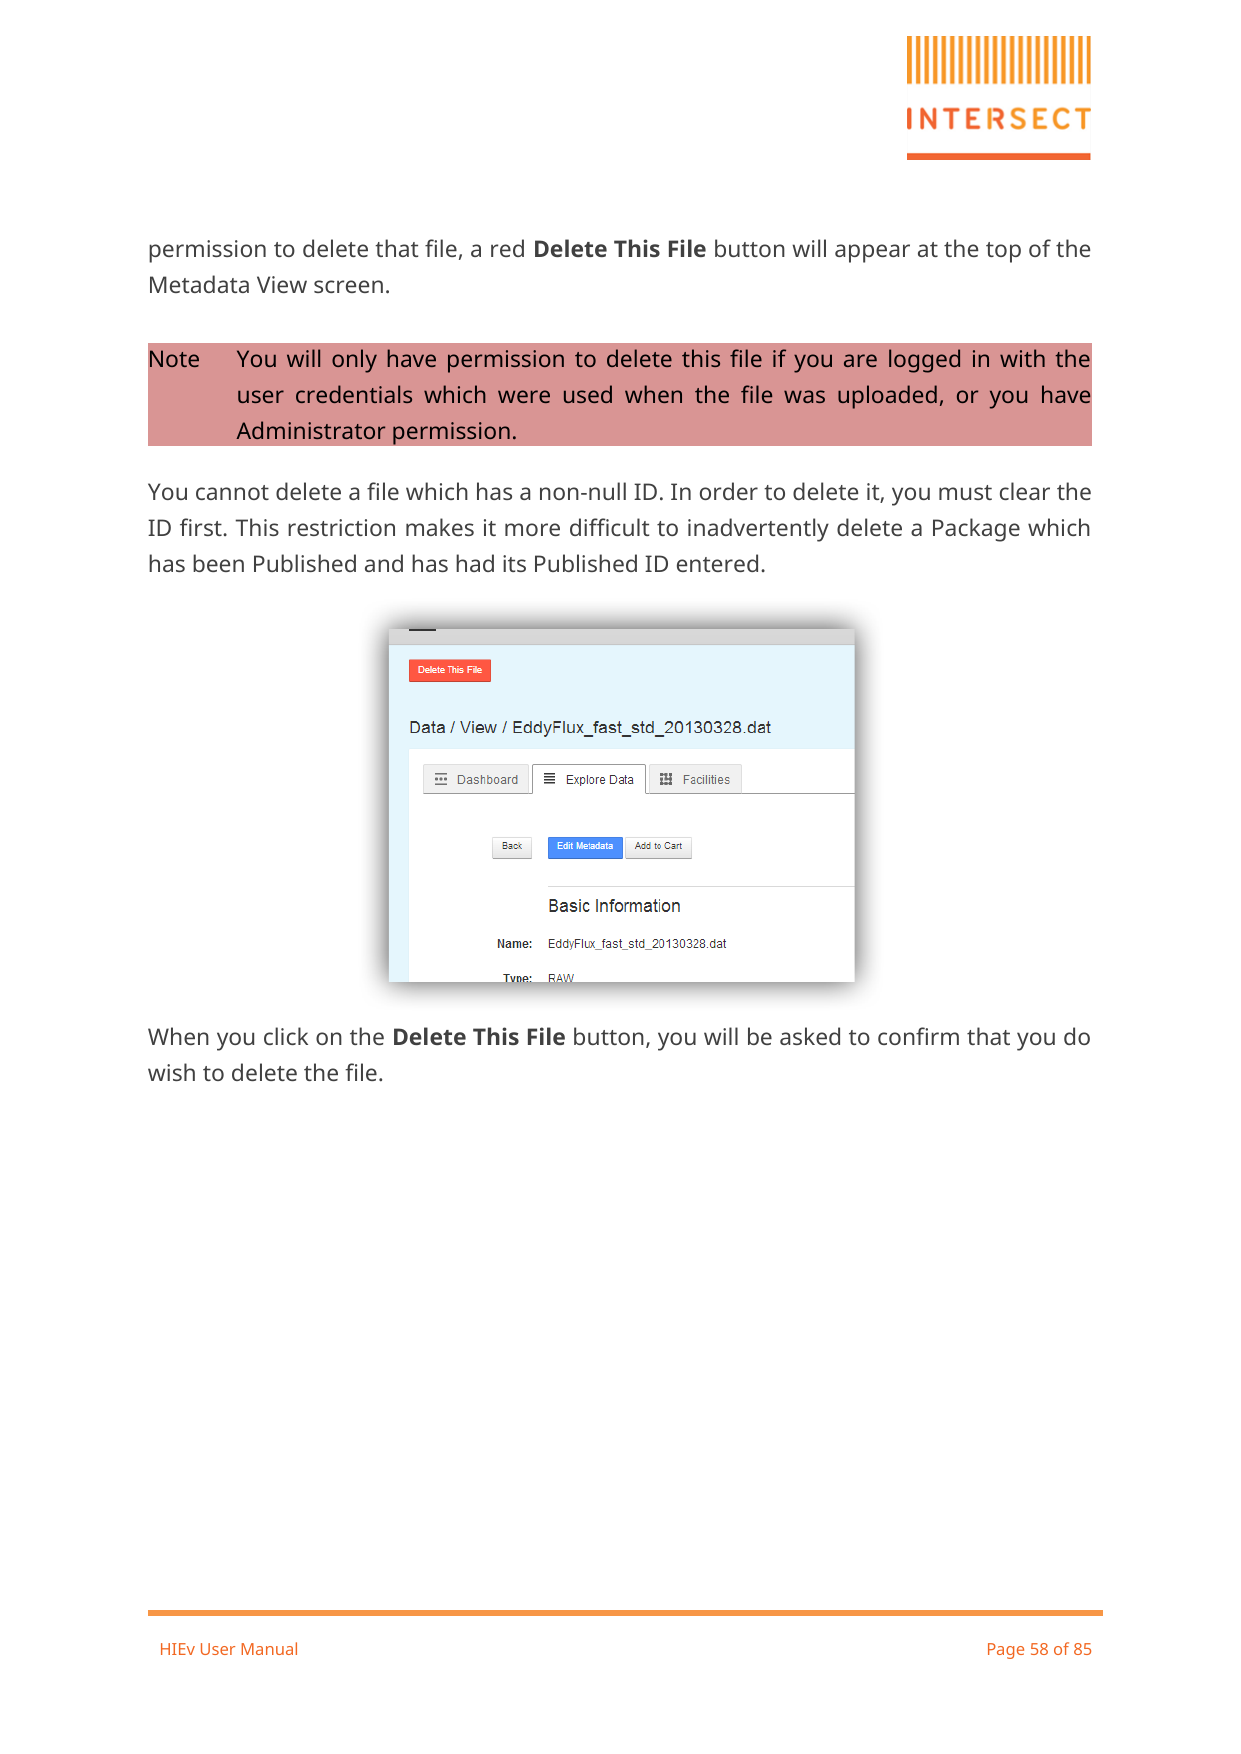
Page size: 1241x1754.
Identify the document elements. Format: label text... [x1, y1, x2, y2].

picture [905, 34, 1093, 162]
text You cannot delete a file which has a non-null ID. In order to delete it, you must clear the ID first. This restriction makes it more difficult to inadvertently delete a Package which has been Published and has had its Published ID entered. [148, 476, 1092, 579]
text Note You will only have permission to delete this file if you are logged in with the user credentials which were used when the file was uploaded, or you have Administrator permission. [148, 343, 1092, 446]
picture [388, 629, 855, 982]
text When you click on the Delete This File button, you will be asked to confirm that you do wish to delete the file. [148, 1021, 1092, 1088]
